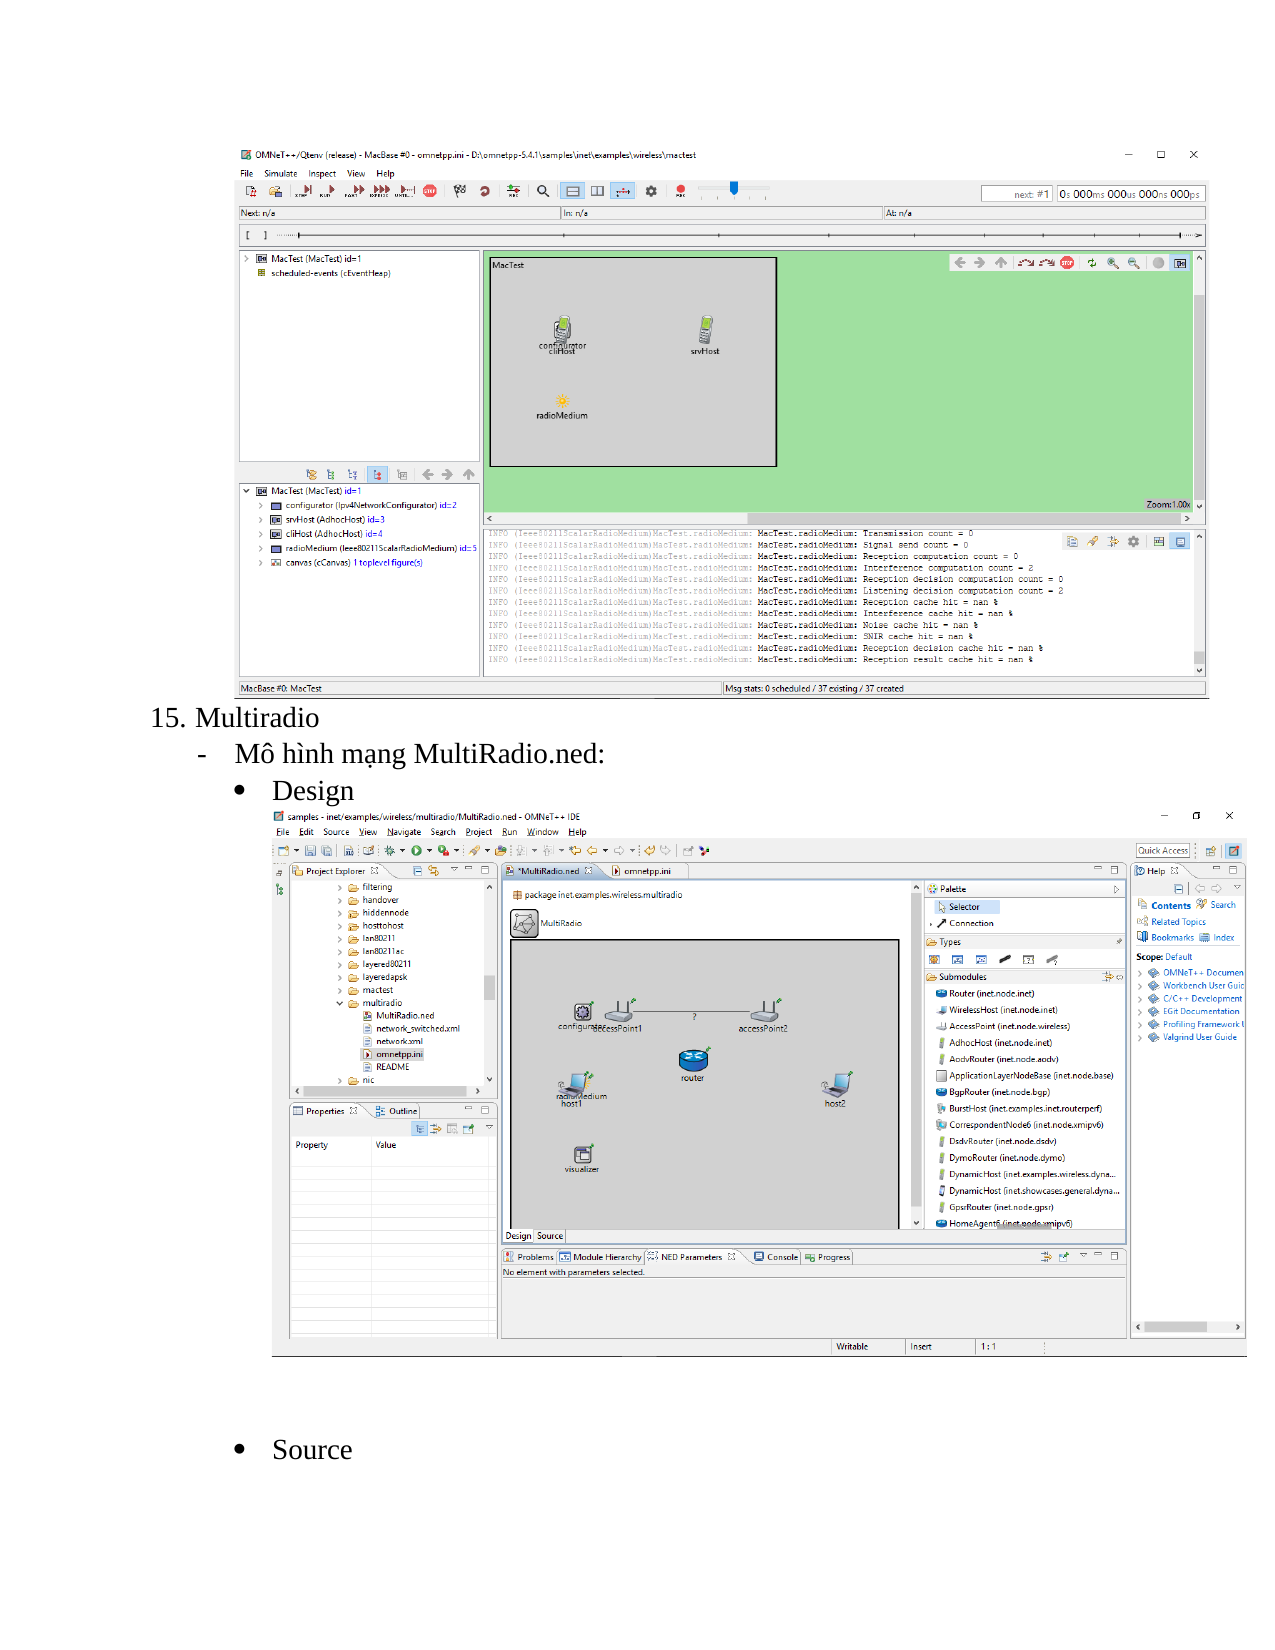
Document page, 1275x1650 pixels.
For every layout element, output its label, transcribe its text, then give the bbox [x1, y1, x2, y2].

list Multiradio [150, 700, 1125, 734]
list Mô hình mạng MultiRadio.ned: [197, 736, 1125, 770]
picture [271, 808, 1247, 1357]
list Design [234, 773, 1125, 806]
list Source [234, 1432, 1125, 1466]
picture [234, 150, 1210, 699]
